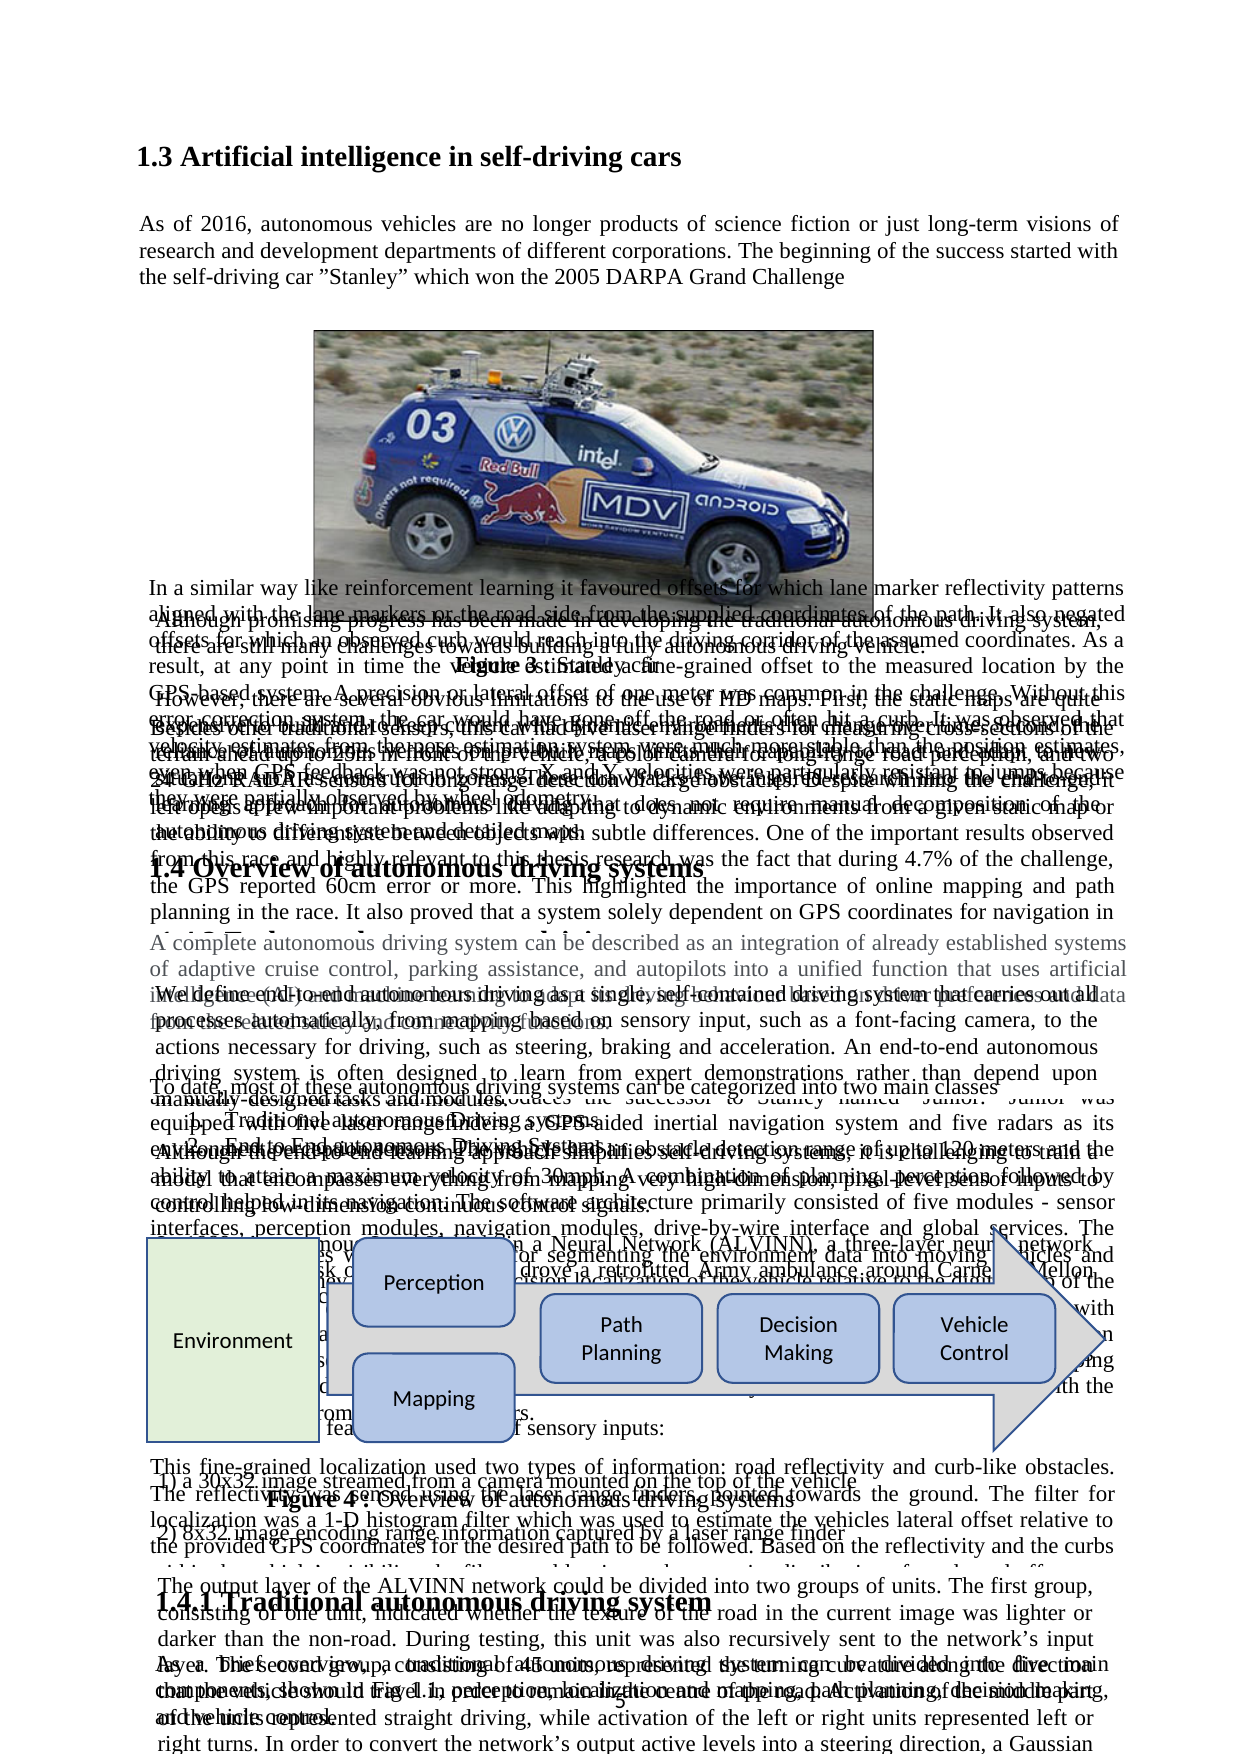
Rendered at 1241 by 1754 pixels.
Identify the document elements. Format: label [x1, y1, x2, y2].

picture [313, 330, 874, 622]
picture [624, 612, 628, 622]
picture [592, 611, 597, 620]
picture [362, 612, 367, 622]
picture [618, 612, 622, 622]
picture [650, 612, 656, 622]
picture [327, 612, 331, 622]
picture [471, 612, 477, 622]
